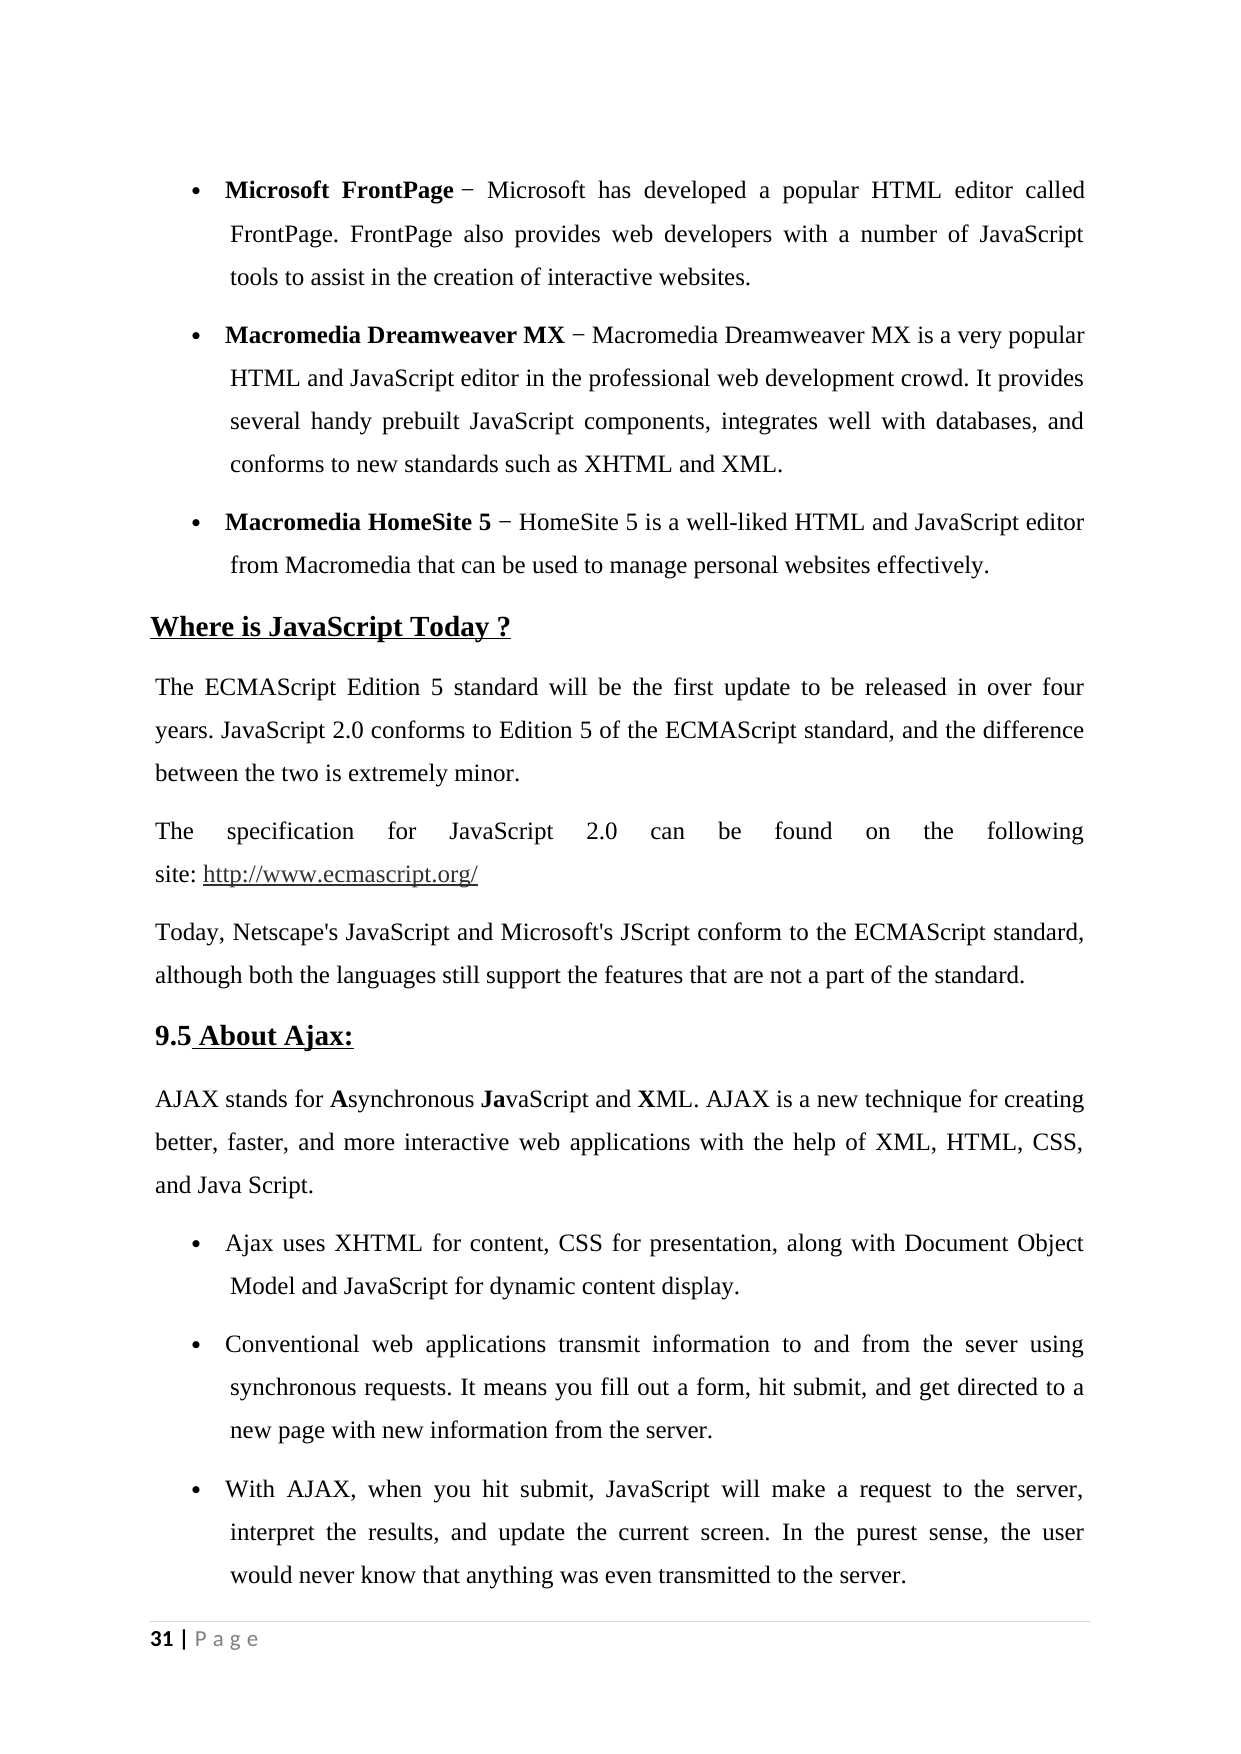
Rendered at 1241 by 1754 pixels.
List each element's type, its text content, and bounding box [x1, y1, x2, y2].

list With AJAX, when you hit submit, JavaScript will make a request to the server, interpret the results, and update the current screen. In the purest sense, the user would never know that anything was even transmitted to the server. [192, 1474, 1085, 1589]
text AJAX stands for Asynchronous JavaScript and XML. AJAX is a new technique for creating better, faster, and more interactive web applications with the help of XML, HTML, CSS, and Java Script. [155, 1084, 1085, 1199]
list Ajax uses XHTML for content, CSS for presentation, along with Document Object Model and JavaScript for dynamic content display. [192, 1228, 1085, 1300]
list Microsoft FrontPage − Microsoft has developed a popular HTML editor called FrontPage. FrontPage also provides web developers with a number of JavaScript tools to assist in the creation of interactive websites. [192, 176, 1085, 291]
text 9.5 About Ajax: [155, 1018, 1085, 1052]
text Today, Netscape's JavaScript and Microsoft's JScript conform to the ECMAScript standard, although both the languages still support the features that are not a part of the standard. [155, 917, 1085, 989]
list Conventional web applications transmit information to and from the sever using synchronous requests. It means you fill out a form, hit submit, and get directed to a new page with new information from the server. [192, 1329, 1085, 1444]
text The ECMAScript Edition 5 standard will be the first update to be released in over four years. JavaScript 2.0 conforms to Edition 5 of the ECMAScript standard, and the difference between the two is extremely minor. [155, 672, 1085, 787]
subtitle Where is JavaScript Today ? [150, 609, 1090, 642]
text The specification for JavaScript 2.0 can be found on the following site: http://www.ecmascript.org/ [155, 816, 1085, 888]
list Macromedia Dreamweaver MX − Macromedia Dreamweaver MX is a very popular HTML and JavaScript editor in the professional web development crowd. It provides several handy prebuilt JavaScript components, integrates well with databases, and conforms to new standards such as XHTML and XML. [192, 320, 1085, 478]
list Macromedia HomeSite 5 − HomeSite 5 is a well-liked HTML and JavaScript editor from Macromedia that can be used to manage personal websites effectively. [192, 507, 1085, 579]
